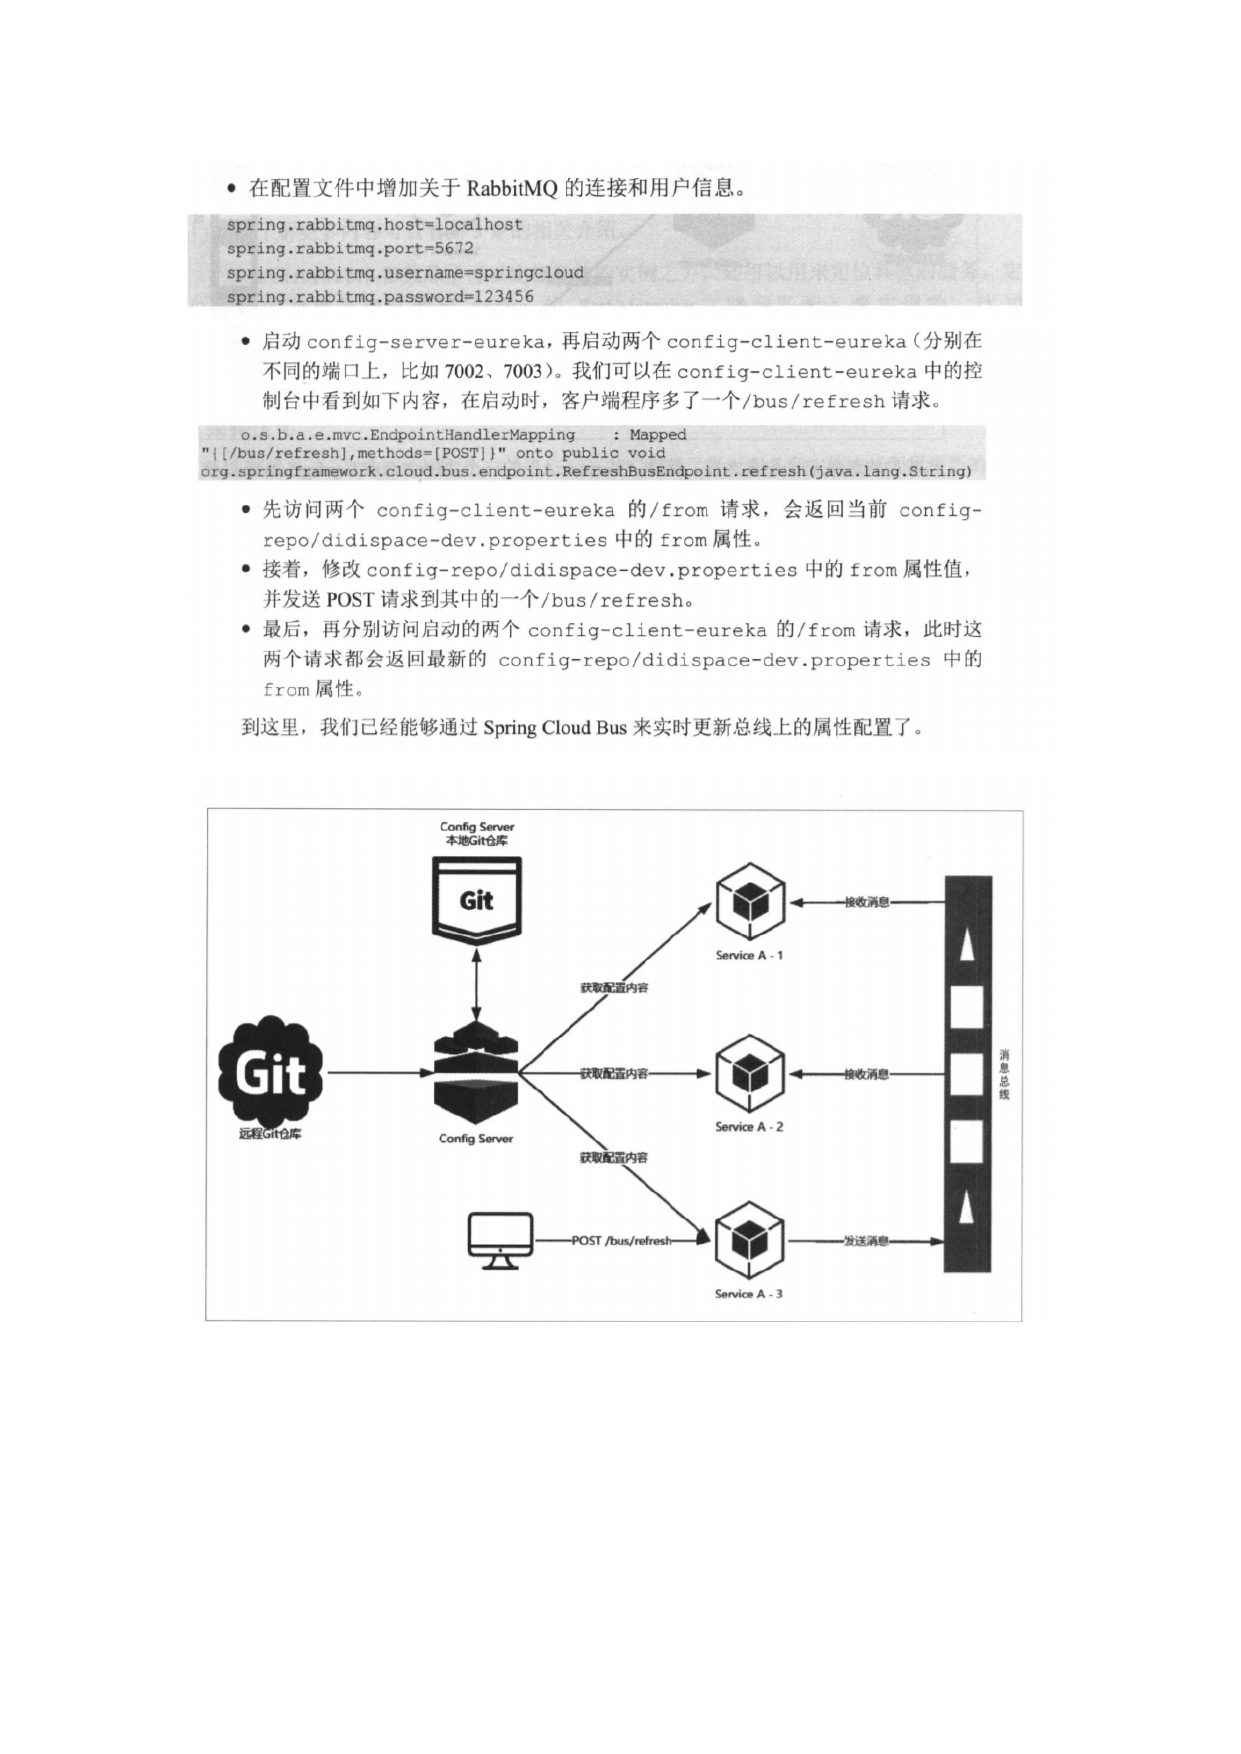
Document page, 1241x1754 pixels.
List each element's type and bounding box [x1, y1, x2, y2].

picture [187, 779, 1053, 1322]
picture [187, 162, 1053, 320]
picture [187, 324, 1053, 753]
